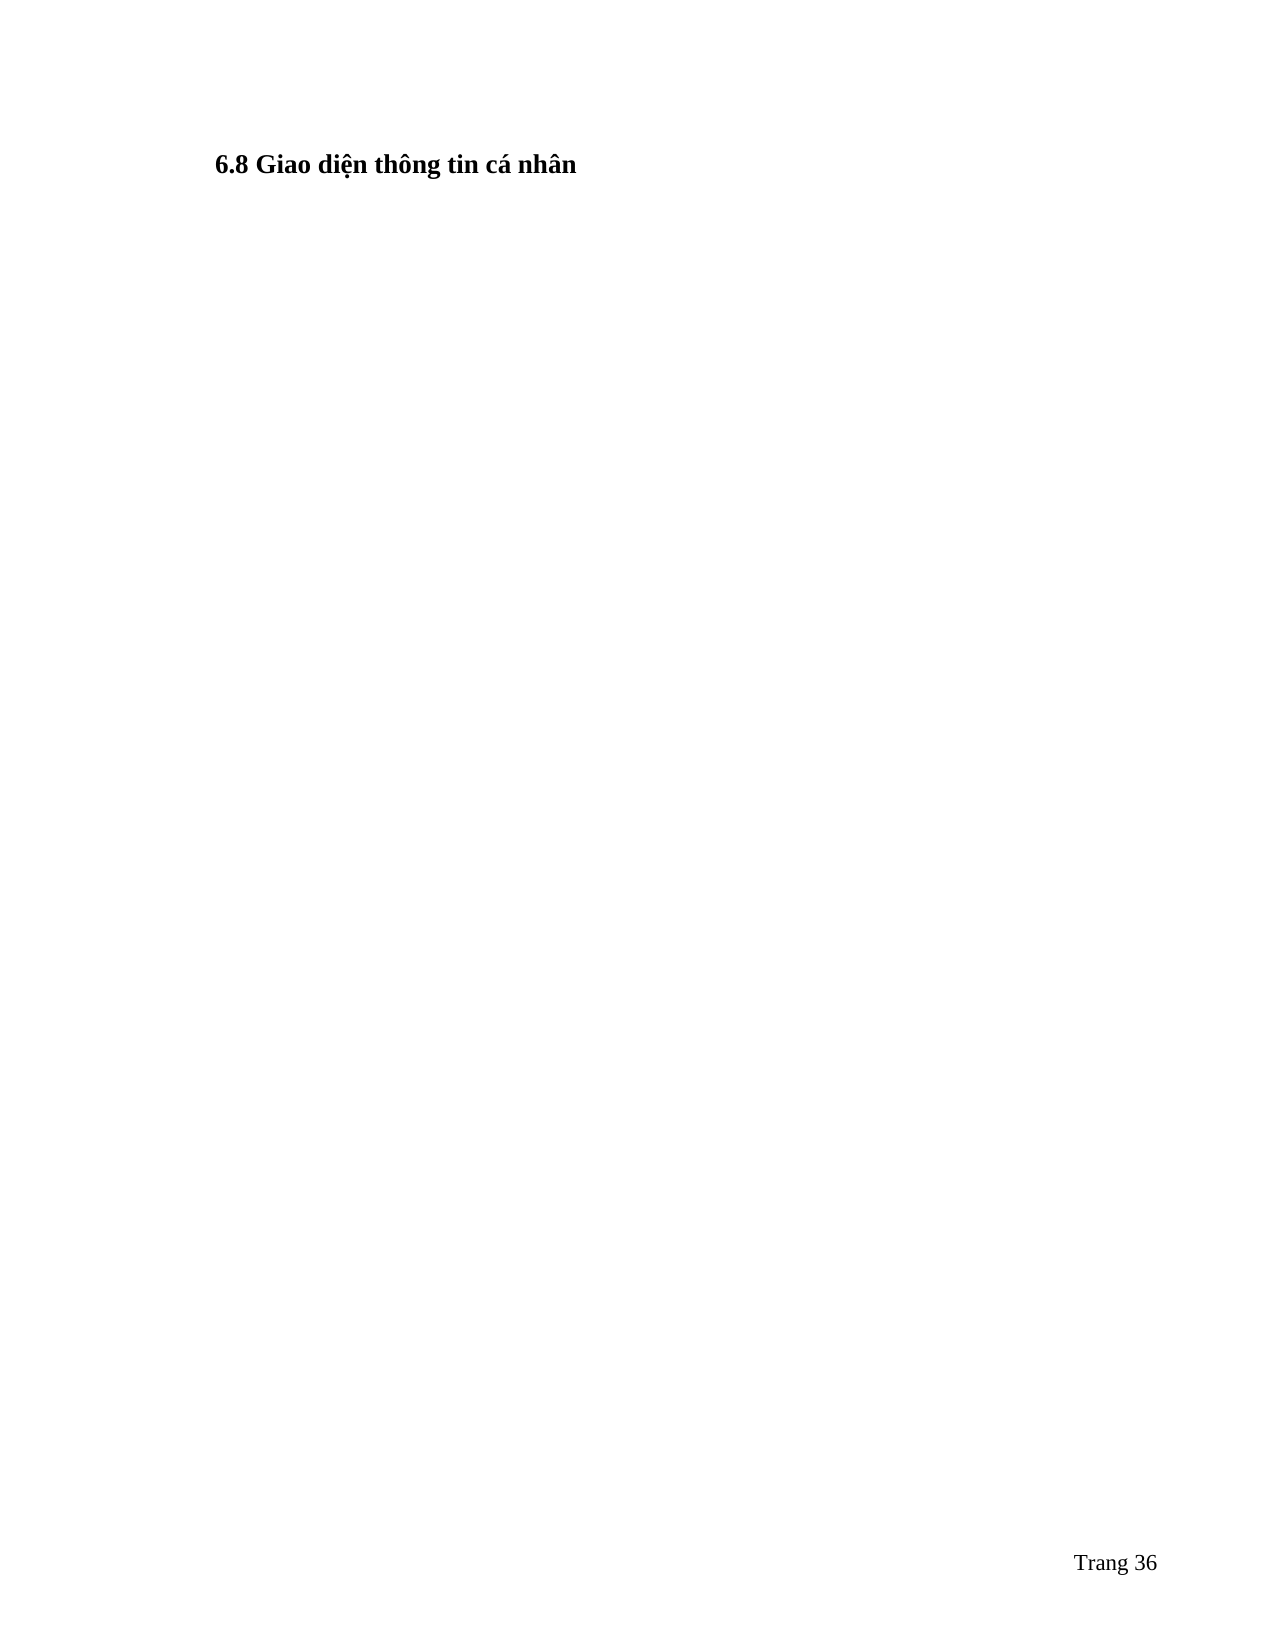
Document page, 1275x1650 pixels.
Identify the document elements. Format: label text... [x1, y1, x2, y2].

subtitle Giao diện thông tin cá nhân [215, 148, 1157, 179]
